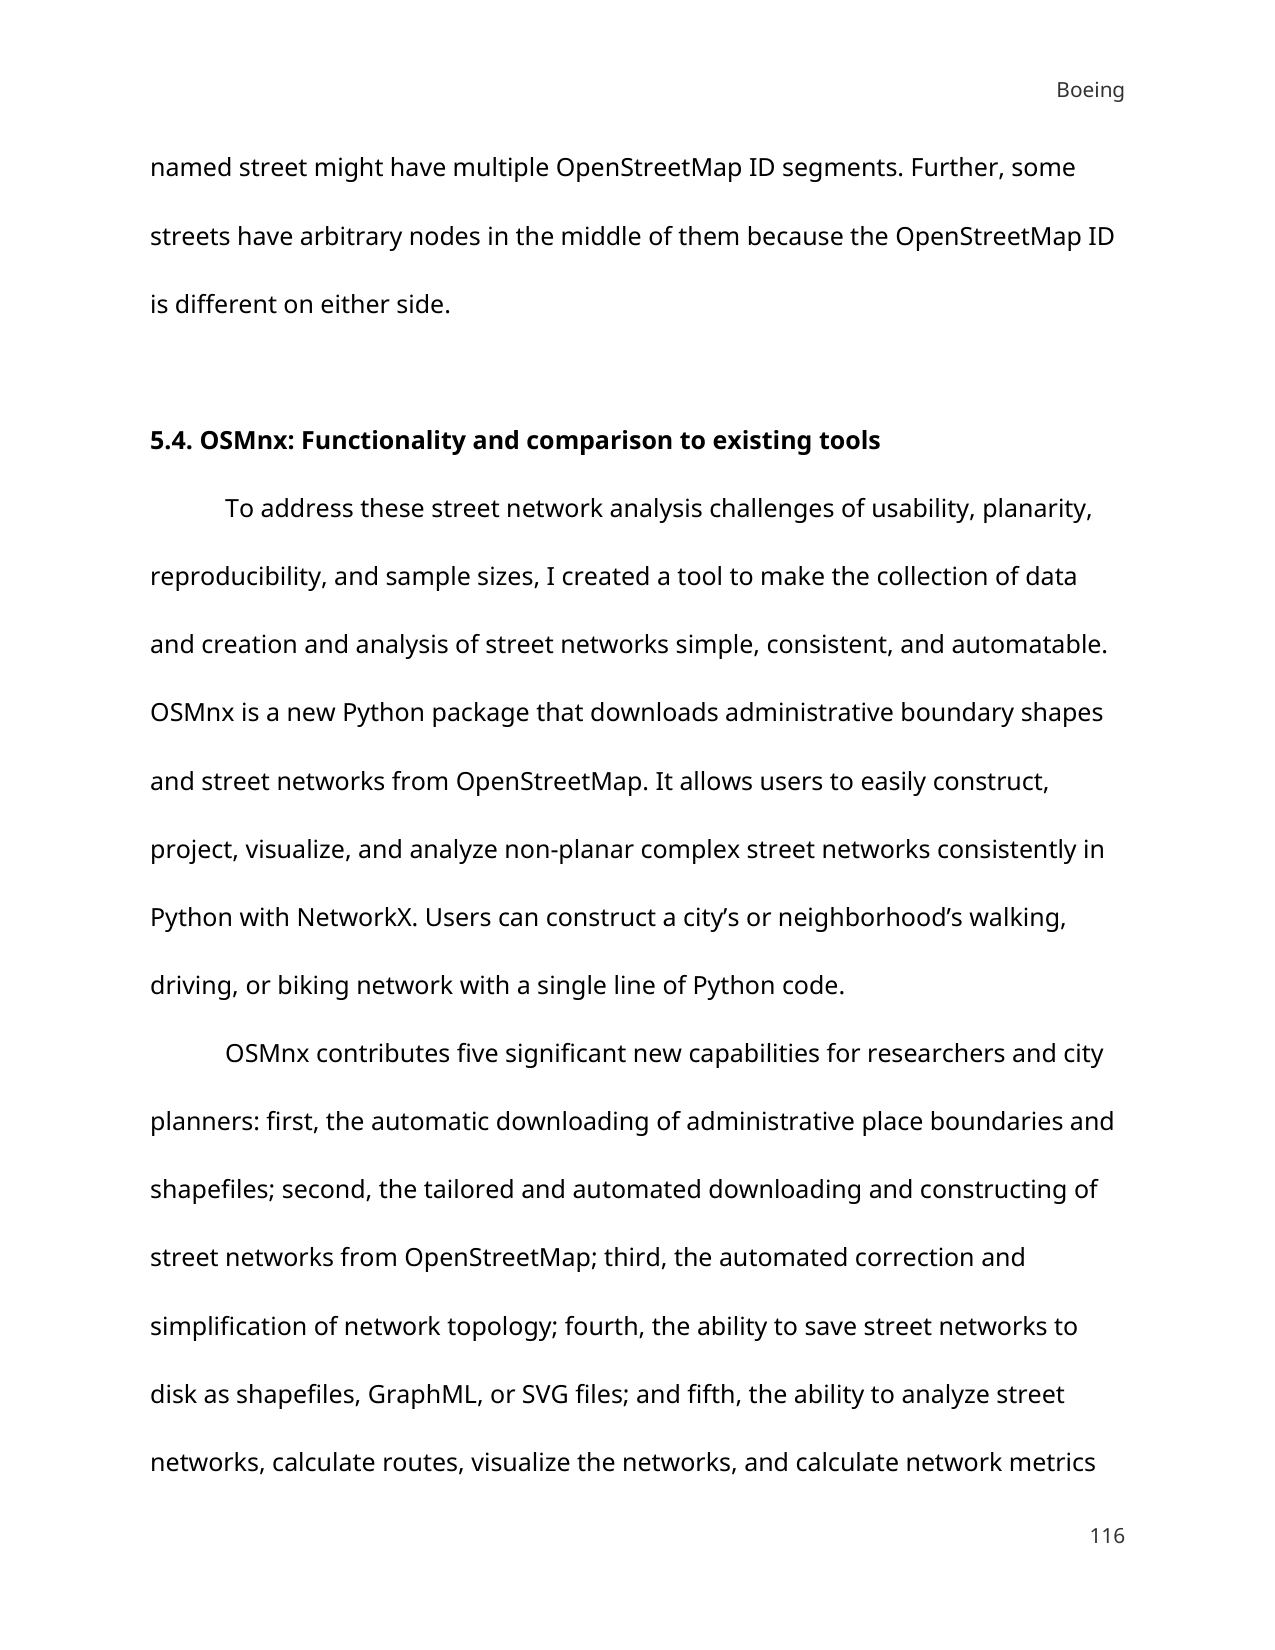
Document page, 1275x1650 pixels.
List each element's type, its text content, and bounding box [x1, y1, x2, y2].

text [150, 1036, 1125, 1478]
subtitle OSMnx: Functionality and comparison to existing tools [150, 422, 1125, 457]
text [150, 150, 1125, 320]
text To address these street network analysis challenges of usability, planarity, reproducibility, and sample sizes, I created a tool to make the collection of data and creation and analysis of street networks simple, consistent, and automatable. OSMnx is a new Python package that downloads administrative boundary shapes and street networks from OpenStreetMap. It allows users to easily construct, project, visualize, and analyze non-planar complex street networks consistently in Python with NetworkX. Users can construct a city’s or neighborhood’s walking, driving, or biking network with a single line of Python code. [150, 491, 1125, 1002]
